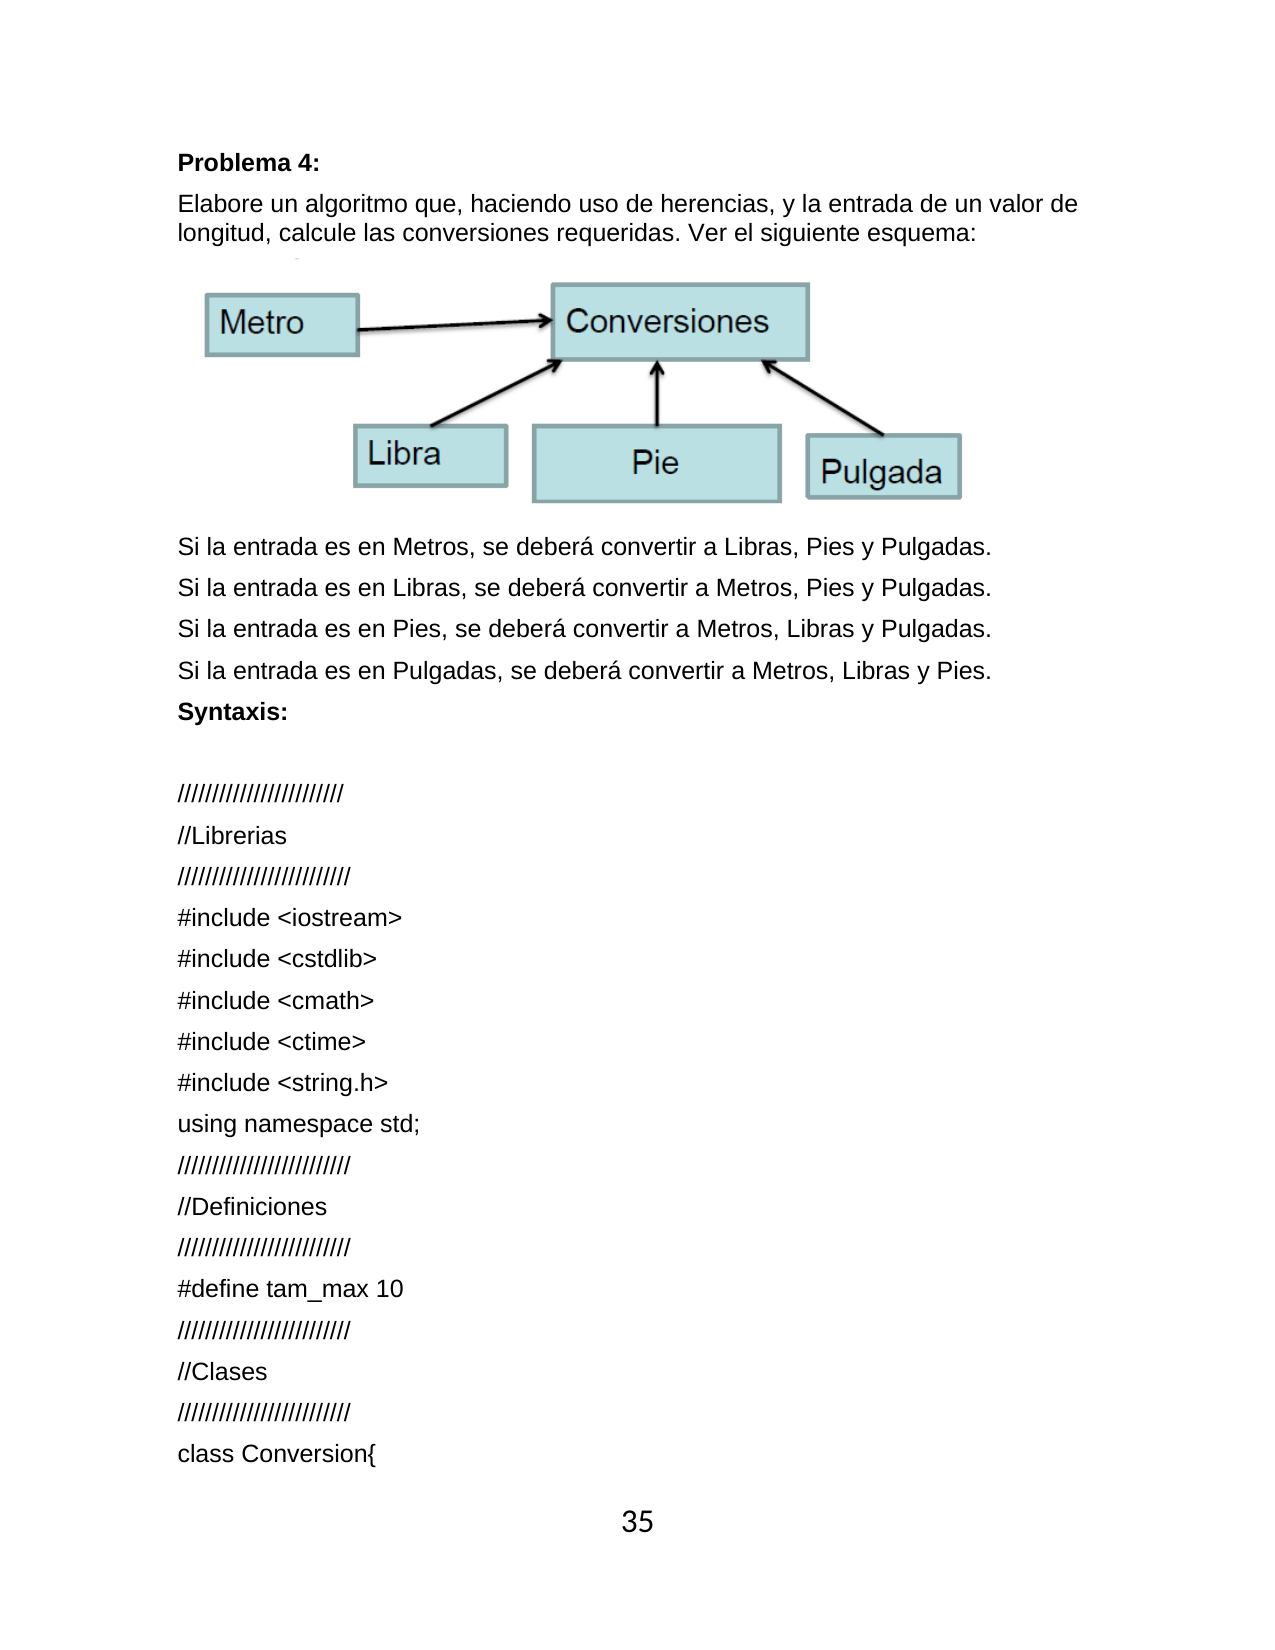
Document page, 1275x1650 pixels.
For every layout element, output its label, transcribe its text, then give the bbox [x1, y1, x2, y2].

text #include <cmath> [177, 986, 1098, 1014]
text Si la entrada es en Libras, se deberá convertir a Metros, Pies y Pulgadas. [177, 573, 1098, 602]
text ///////////////////////// [177, 862, 1098, 891]
text Si la entrada es en Metros, se deberá convertir a Libras, Pies y Pulgadas. [177, 532, 1098, 561]
text ///////////////////////// [177, 1398, 1098, 1427]
text //Librerias [177, 821, 1098, 849]
picture [177, 258, 980, 520]
text Problema 4: [177, 148, 1098, 176]
text ///////////////////////// [177, 1151, 1098, 1179]
text using namespace std; [177, 1109, 1098, 1138]
text ///////////////////////// [177, 1233, 1098, 1262]
text //////////////////////// [177, 779, 1098, 808]
text #include <cstdlib> [177, 944, 1098, 973]
text #include <ctime> [177, 1027, 1098, 1056]
text #include <string.h> [177, 1068, 1098, 1097]
text //Definiciones [177, 1192, 1098, 1221]
text //Clases [177, 1357, 1098, 1386]
text Si la entrada es en Pies, se deberá convertir a Metros, Libras y Pulgadas. [177, 614, 1098, 643]
text #define tam_max 10 [177, 1274, 1098, 1303]
text class Conversion{ [177, 1439, 1098, 1468]
text Elabore un algoritmo que, haciendo uso de herencias, y la entrada de un valor de longitud, calcule las conversiones requeridas. Ver el siguiente esquema: [177, 189, 1098, 246]
text Syntaxis: [177, 697, 1098, 726]
text Si la entrada es en Pulgadas, se deberá convertir a Metros, Libras y Pies. [177, 656, 1098, 684]
text ///////////////////////// [177, 1316, 1098, 1344]
text #include <iostream> [177, 903, 1098, 932]
